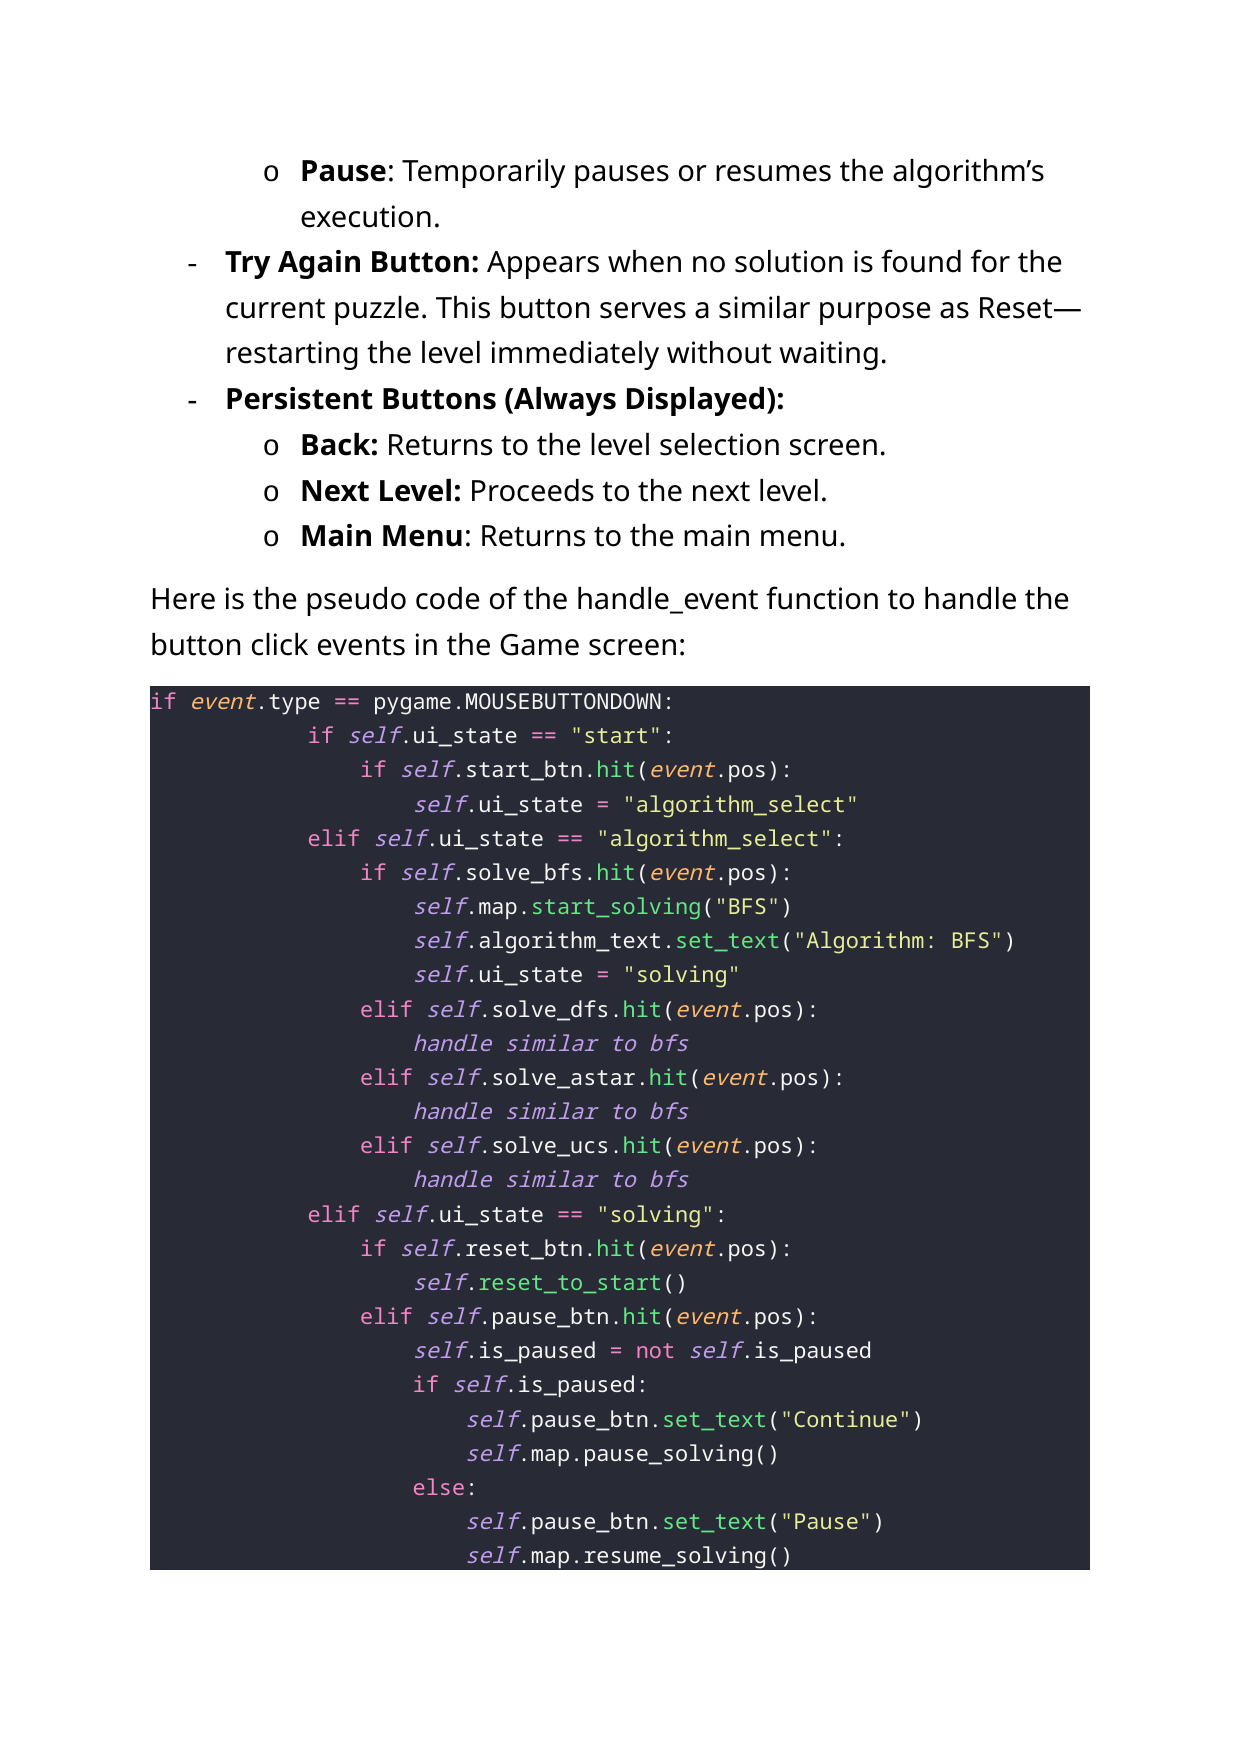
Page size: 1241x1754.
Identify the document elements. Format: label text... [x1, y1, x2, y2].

text self.map.start_solving("BFS") [150, 891, 1090, 921]
text if self.start_btn.hit(event.pos): [150, 754, 1090, 784]
text self.algorithm_text.set_text("Algorithm: BFS") [150, 925, 1090, 955]
text else: [150, 1472, 1090, 1502]
text handle similar to bfs [150, 1028, 1090, 1057]
text elif self.solve_ucs.hit(event.pos): [150, 1130, 1090, 1160]
text elif self.solve_dfs.hit(event.pos): [150, 993, 1090, 1023]
text if self.ui_state == "start": [150, 720, 1090, 750]
text if self.reset_btn.hit(event.pos): [150, 1233, 1090, 1262]
text self.map.pause_solving() [150, 1438, 1090, 1467]
text if event.type == pygame.MOUSEBUTTONDOWN: [150, 686, 1090, 716]
text self.reset_to_start() [150, 1267, 1090, 1297]
text if self.is_paused: [150, 1369, 1090, 1399]
text self.map.resume_solving() [150, 1540, 1090, 1570]
text if self.solve_bfs.hit(event.pos): [150, 857, 1090, 887]
text handle similar to bfs [150, 1096, 1090, 1126]
text self.is_paused = not self.is_paused [150, 1335, 1090, 1365]
text self.ui_state = "solving" [150, 959, 1090, 989]
list Try Again Button: Appears when no solution is found for the current puzzle. This button serves a similar purpose as Reset—restarting the level immediately without waiting. [187, 241, 1090, 372]
text self.pause_btn.set_text("Pause") [150, 1506, 1090, 1536]
text handle similar to bfs [150, 1164, 1090, 1194]
list Persistent Buttons (Always Displayed): [187, 378, 1090, 418]
text elif self.pause_btn.hit(event.pos): [150, 1301, 1090, 1331]
text self.ui_state = "algorithm_select" [150, 788, 1090, 818]
list Pause: Temporarily pauses or resumes the algorithm’s execution. [262, 150, 1090, 236]
list Main Menu: Returns to the main menu. [262, 516, 1090, 556]
text elif self.solve_astar.hit(event.pos): [150, 1062, 1090, 1092]
list Back: Returns to the level selection screen. [262, 424, 1090, 464]
text elif self.ui_state == "algorithm_select": [150, 823, 1090, 852]
text elif self.ui_state == "solving": [150, 1198, 1090, 1228]
text Here is the pseudo code of the handle_event function to handle the button click events in the Game screen: [150, 578, 1090, 663]
text self.pause_btn.set_text("Continue") [150, 1403, 1090, 1433]
list Next Level: Proceeds to the next level. [262, 470, 1090, 510]
